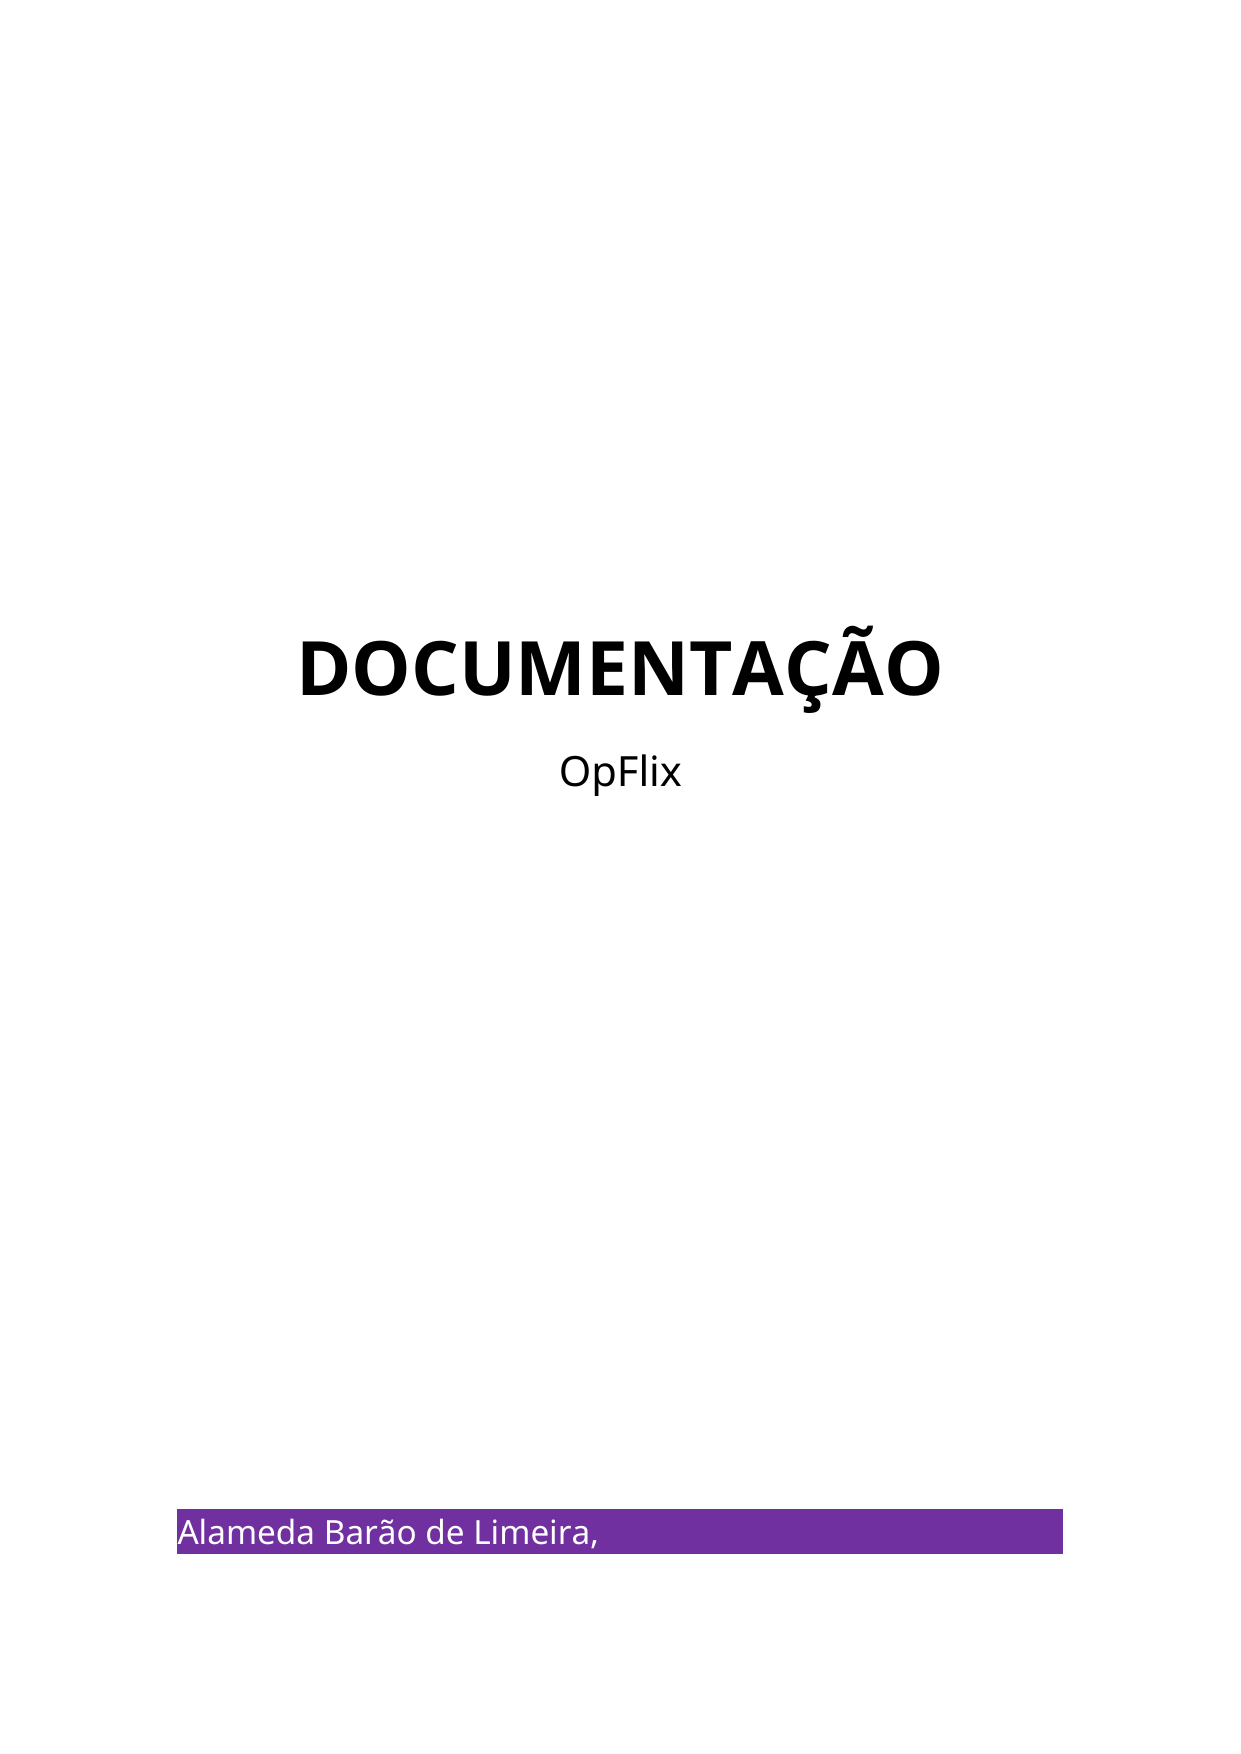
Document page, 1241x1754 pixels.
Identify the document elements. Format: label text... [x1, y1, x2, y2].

text Alameda Barão de Limeira, [177, 1509, 1063, 1554]
text DOCUMENTAÇÃO [177, 615, 1063, 717]
text OpFlix [177, 742, 1063, 799]
